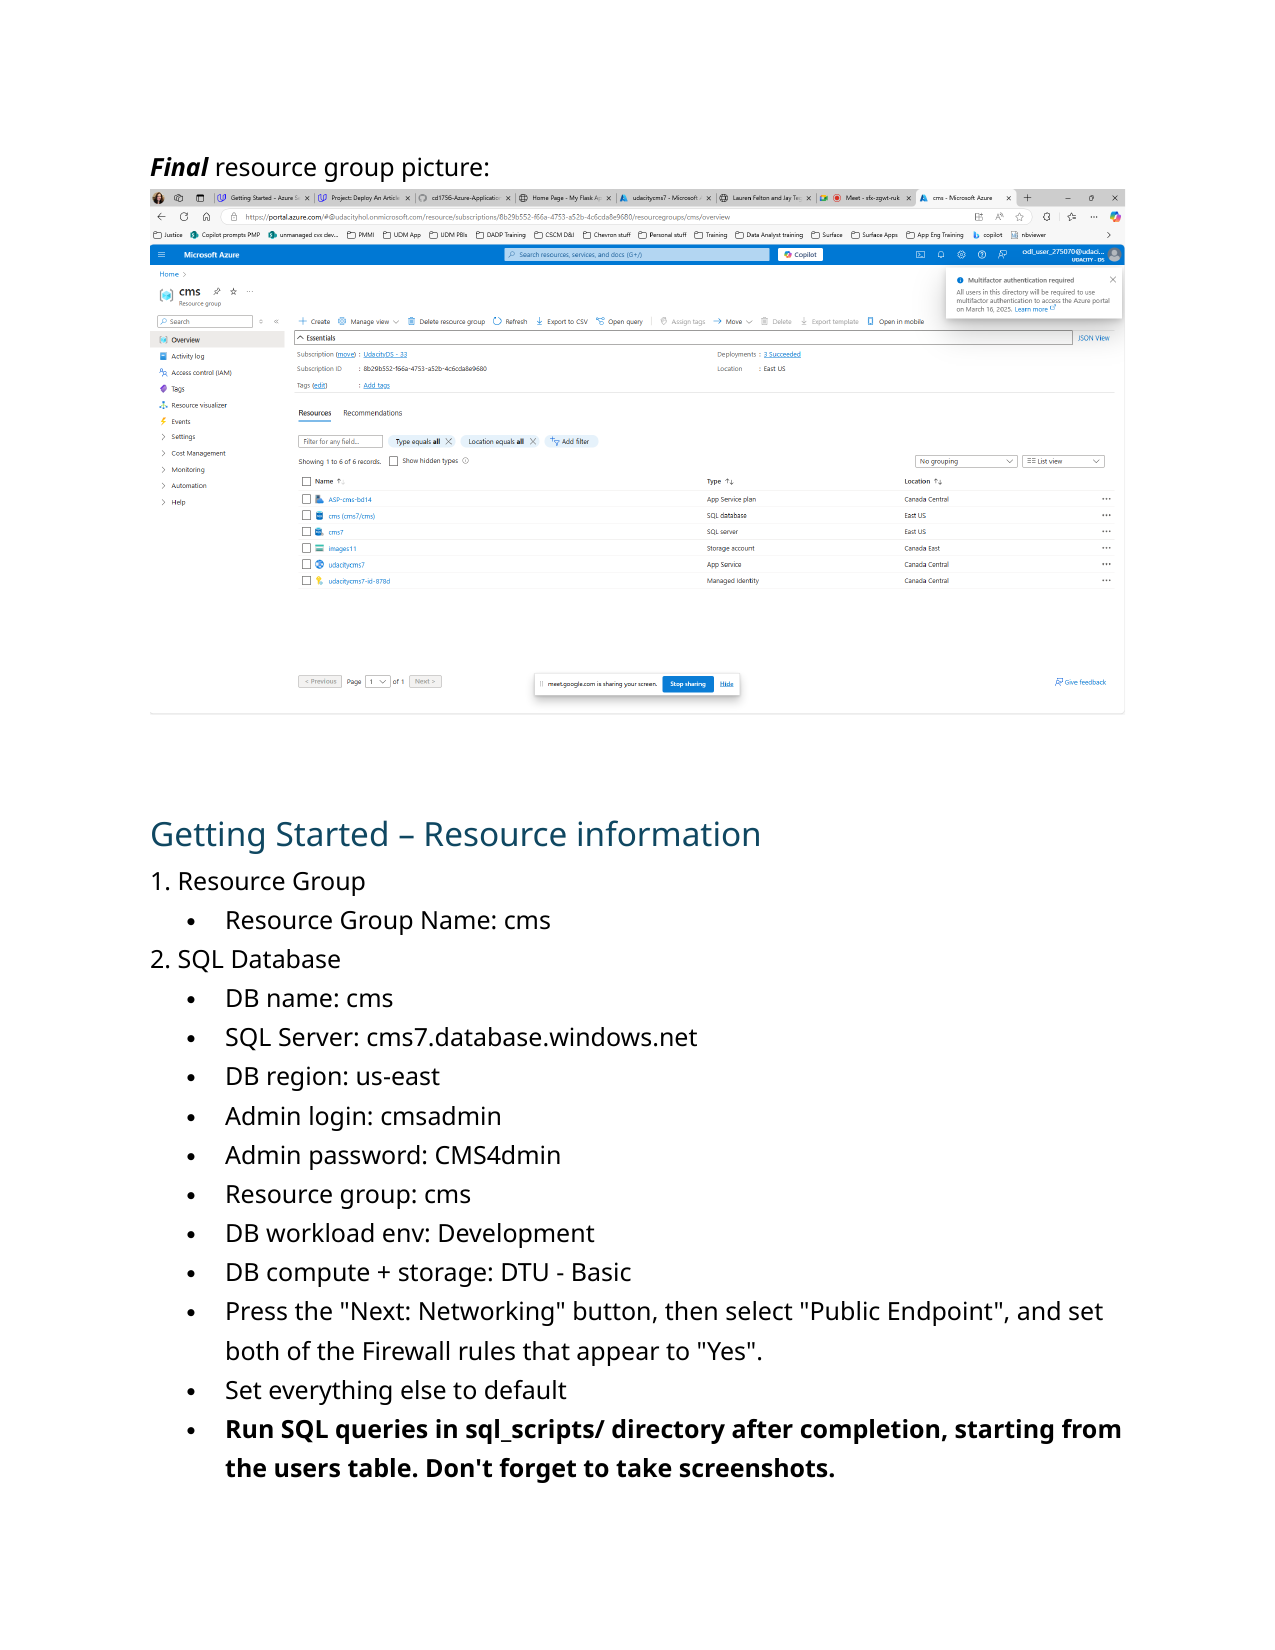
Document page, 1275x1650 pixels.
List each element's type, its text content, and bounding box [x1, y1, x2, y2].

list Resource group: cms [187, 1177, 1125, 1211]
list Press the "Next: Networking" button, then select "Public Endpoint", and set both of the Firewall rules that appear to "Yes". [187, 1294, 1125, 1367]
list Admin password: CMS4dmin [187, 1137, 1125, 1171]
list SQL Server: cms7.database.windows.net [187, 1020, 1125, 1054]
list Set everything else to default [187, 1372, 1125, 1406]
subtitle Getting Started – Resource information [150, 811, 1125, 856]
text 1. Resource Group [150, 863, 1125, 897]
list Resource Group Name: cms [187, 902, 1125, 936]
list DB compute + storage: DTU - Basic [187, 1255, 1125, 1289]
list DB name: cms [187, 981, 1125, 1015]
list DB region: us-east [187, 1059, 1125, 1093]
text Final resource group picture: [150, 150, 1125, 184]
text 2. SQL Database [150, 942, 1125, 976]
list Admin login: cmsadmin [187, 1098, 1125, 1132]
picture [150, 189, 1125, 715]
list Run SQL queries in sql_scripts/ directory after completion, starting from the users table. Don't forget to take screenshots. [187, 1412, 1125, 1485]
list DB workload env: Development [187, 1216, 1125, 1250]
